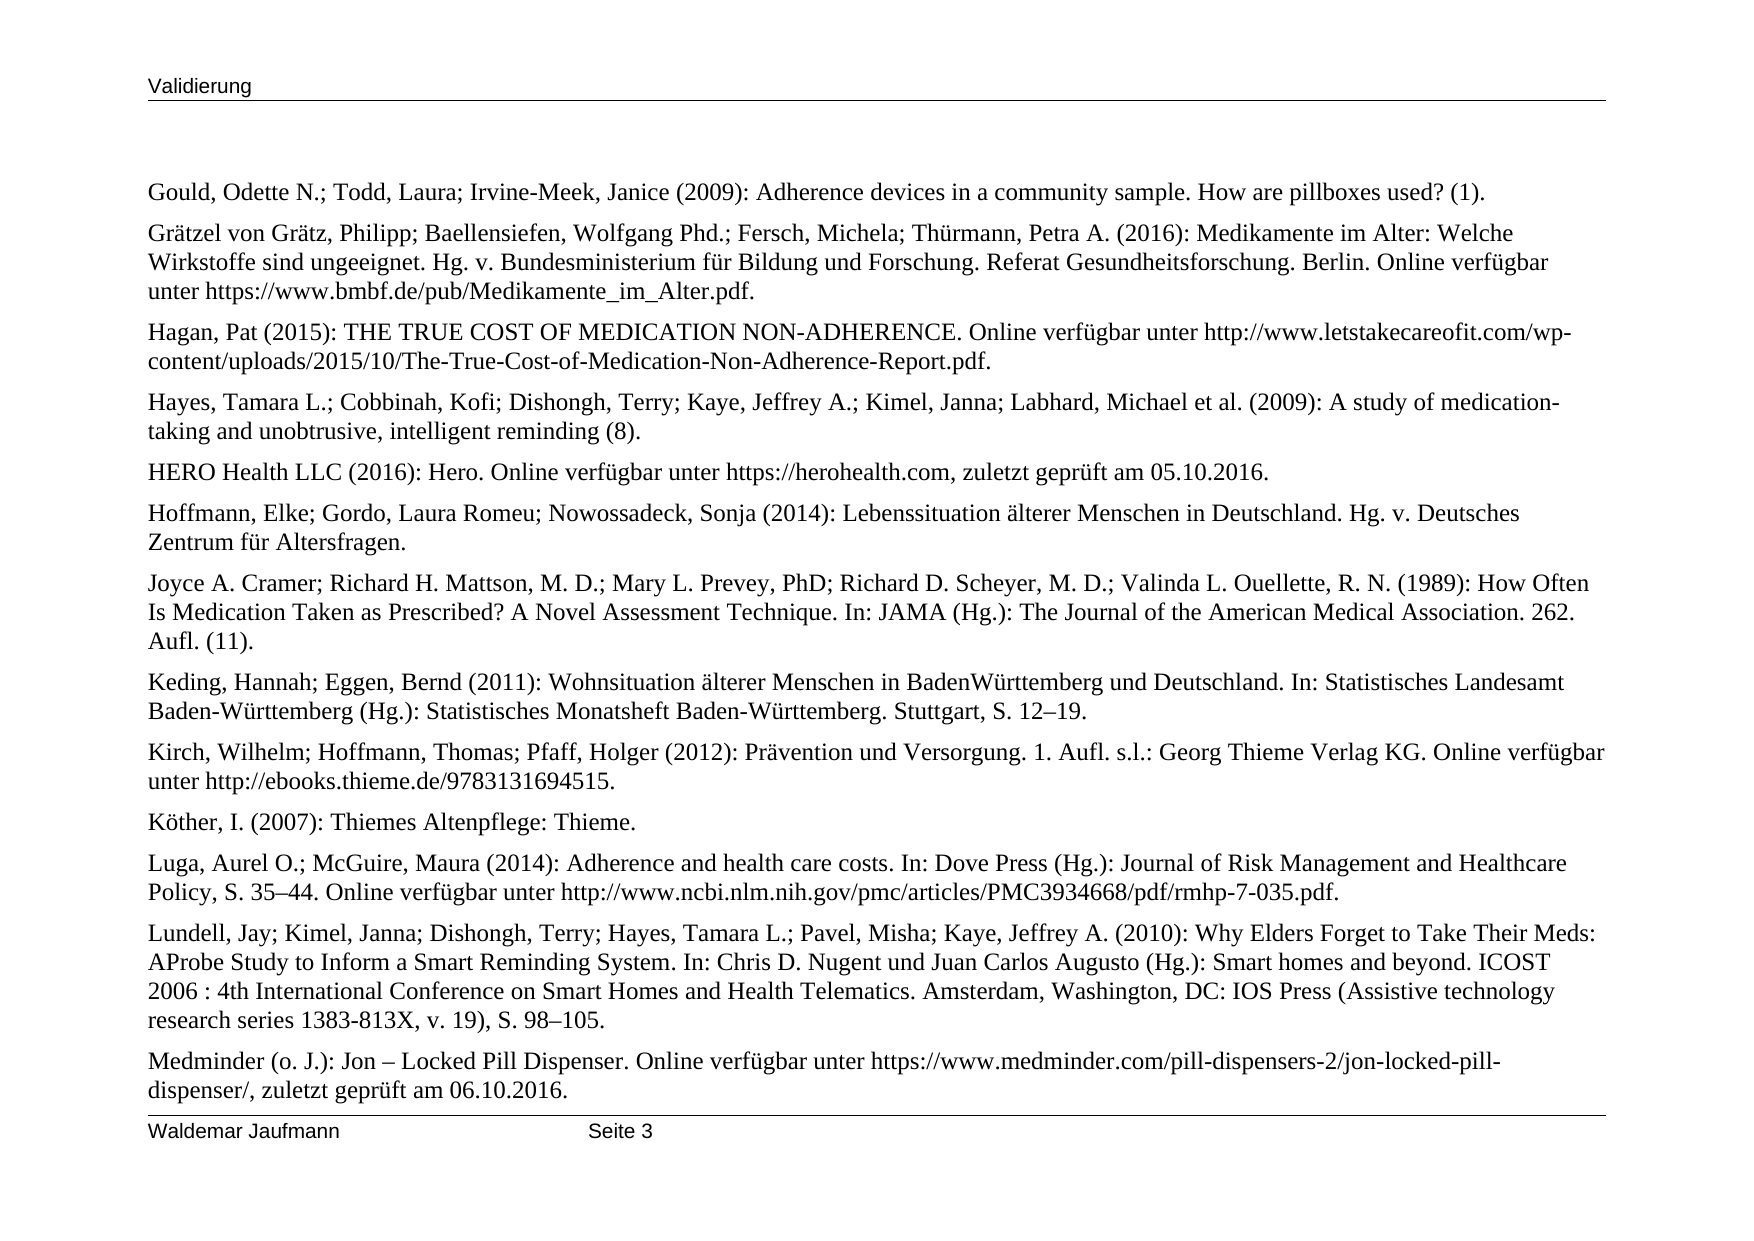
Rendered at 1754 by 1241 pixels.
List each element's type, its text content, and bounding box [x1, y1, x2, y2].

text Keding, Hannah; Eggen, Bernd (2011): Wohnsituation älterer Menschen in BadenWürttemberg und Deutschland. In: Statistisches Landesamt Baden-Württemberg (Hg.): Statistisches Monatsheft Baden-Württemberg. Stuttgart, S. 12–19. [148, 667, 1606, 725]
text Hayes, Tamara L.; Cobbinah, Kofi; Dishongh, Terry; Kaye, Jeffrey A.; Kimel, Janna; Labhard, Michael et al. (2009): A study of medication-taking and unobtrusive, intelligent reminding (8). [148, 387, 1606, 445]
text Gould, Odette N.; Todd, Laura; Irvine-Meek, Janice (2009): Adherence devices in a community sample. How are pillboxes used? (1). [148, 177, 1606, 206]
text Grätzel von Grätz, Philipp; Baellensiefen, Wolfgang Phd.; Fersch, Michela; Thürmann, Petra A. (2016): Medikamente im Alter: Welche Wirkstoffe sind ungeeignet. Hg. v. Bundesministerium für Bildung und Forschung. Referat Gesundheitsforschung. Berlin. Online verfügbar unter https://www.bmbf.de/pub/Medikamente_im_Alter.pdf. [148, 218, 1606, 305]
text Hagan, Pat (2015): THE TRUE COST OF MEDICATION NON-ADHERENCE. Online verfügbar unter http://www.letstakecareofit.com/wp-content/uploads/2015/10/The-True-Cost-of-Medication-Non-Adherence-Report.pdf. [148, 317, 1606, 375]
text Joyce A. Cramer; Richard H. Mattson, M. D.; Mary L. Prevey, PhD; Richard D. Scheyer, M. D.; Valinda L. Ouellette, R. N. (1989): How Often Is Medication Taken as Prescribed? A Novel Assessment Technique. In: JAMA (Hg.): The Journal of the American Medical Association. 262. Aufl. (11). [148, 568, 1606, 655]
text Medminder (o. J.): Jon – Locked Pill Dispenser. Online verfügbar unter https://www.medminder.com/pill-dispensers-2/jon-locked-pill-dispenser/, zuletzt geprüft am 06.10.2016. [148, 1046, 1606, 1103]
text Kirch, Wilhelm; Hoffmann, Thomas; Pfaff, Holger (2012): Prävention und Versorgung. 1. Aufl. s.l.: Georg Thieme Verlag KG. Online verfügbar unter http://ebooks.thieme.de/9783131694515. [148, 737, 1606, 795]
text HERO Health LLC (2016): Hero. Online verfügbar unter https://herohealth.com, zuletzt geprüft am 05.10.2016. [148, 457, 1606, 486]
text Köther, I. (2007): Thiemes Altenpflege: Thieme. [148, 807, 1606, 836]
text Luga, Aurel O.; McGuire, Maura (2014): Adherence and health care costs. In: Dove Press (Hg.): Journal of Risk Management and Healthcare Policy, S. 35–44. Online verfügbar unter http://www.ncbi.nlm.nih.gov/pmc/articles/PMC3934668/pdf/rmhp-7-035.pdf. [148, 848, 1606, 906]
text Hoffmann, Elke; Gordo, Laura Romeu; Nowossadeck, Sonja (2014): Lebenssituation älterer Menschen in Deutschland. Hg. v. Deutsches Zentrum für Altersfragen. [148, 498, 1606, 556]
text Lundell, Jay; Kimel, Janna; Dishongh, Terry; Hayes, Tamara L.; Pavel, Misha; Kaye, Jeffrey A. (2010): Why Elders Forget to Take Their Meds: AProbe Study to Inform a Smart Reminding System. In: Chris D. Nugent und Juan Carlos Augusto (Hg.): Smart homes and beyond. ICOST 2006 : 4th International Conference on Smart Homes and Health Telematics. Amsterdam, Washington, DC: IOS Press (Assistive technology research series 1383-813X, v. 19), S. 98–105. [148, 918, 1606, 1033]
